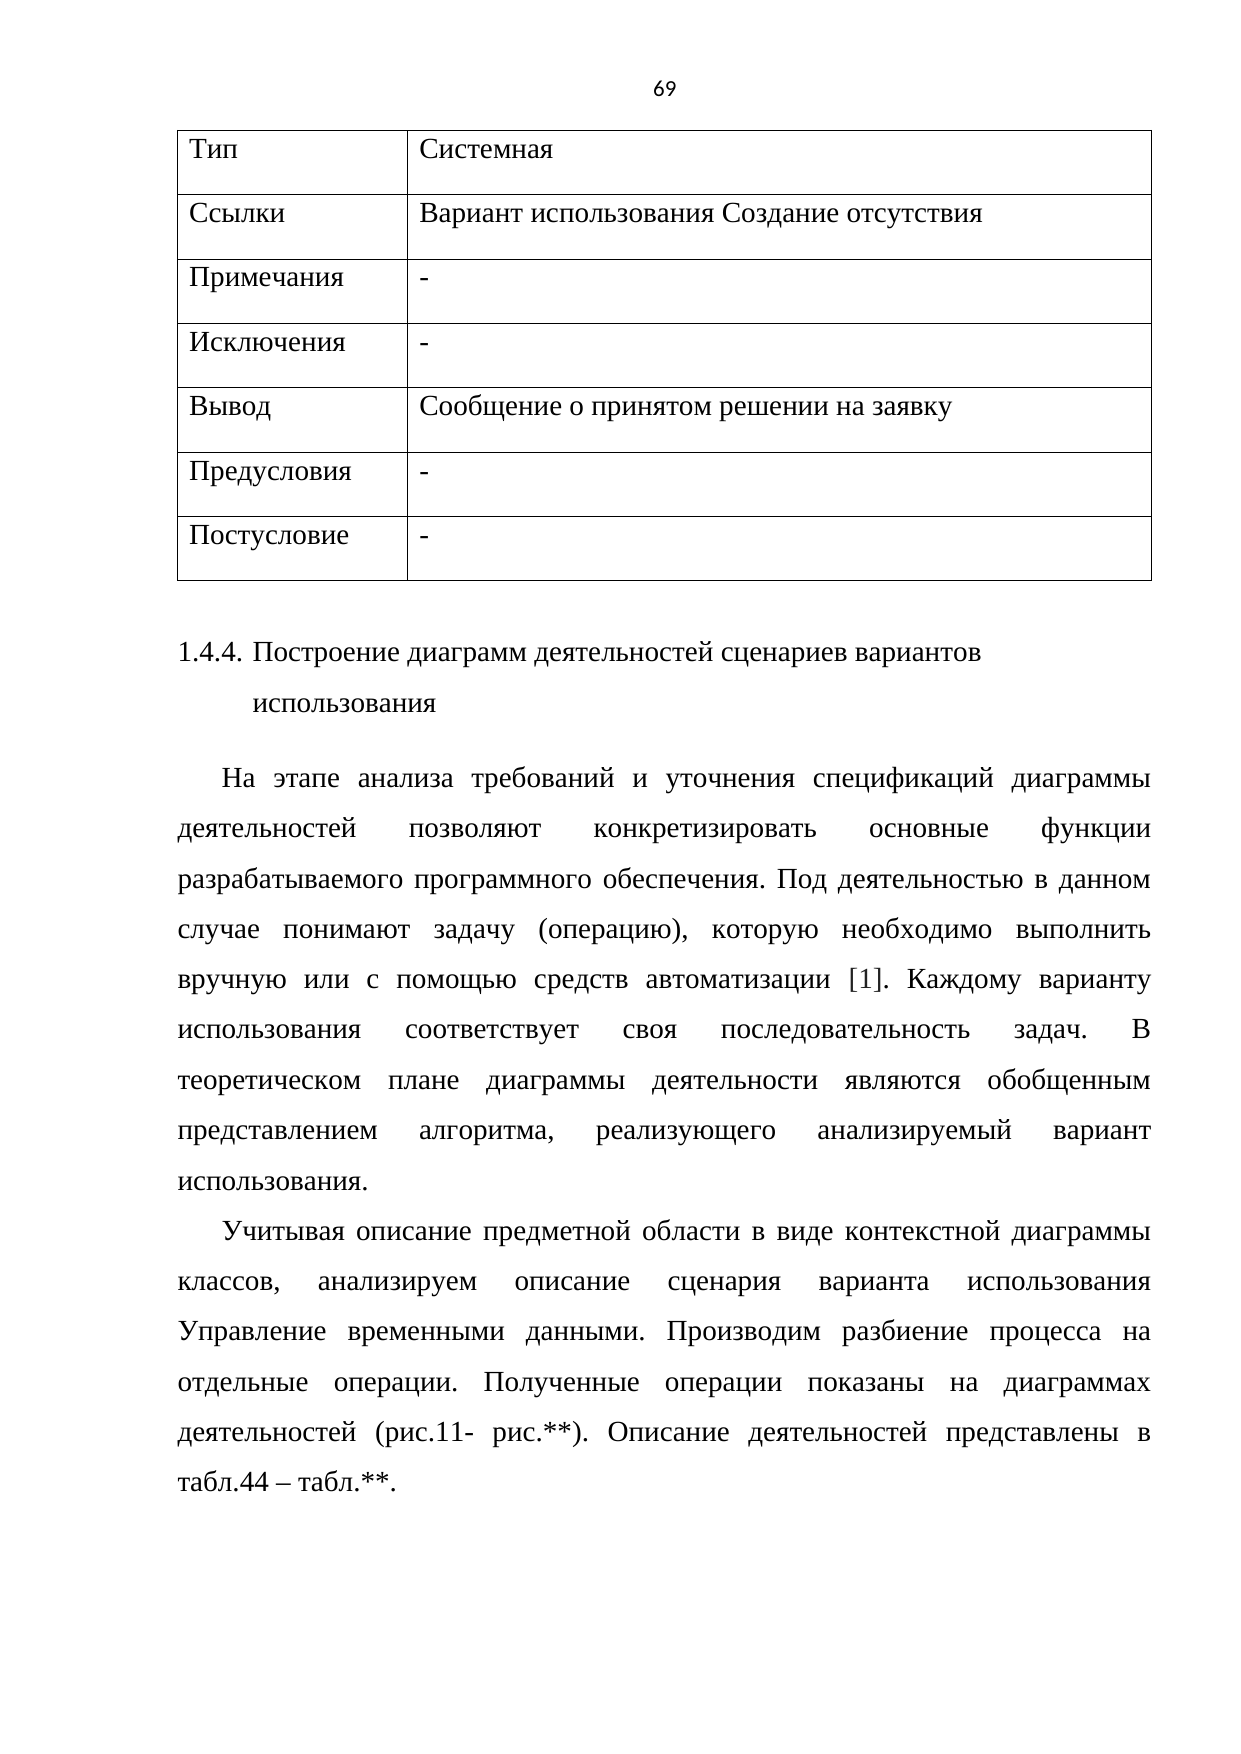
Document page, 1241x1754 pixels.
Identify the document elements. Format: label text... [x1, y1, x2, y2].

table_cell Предусловия [178, 453, 407, 516]
table_cell Постусловие [178, 517, 407, 580]
table_cell - [408, 324, 1151, 387]
table_cell Системная [408, 131, 1151, 194]
text Учитывая описание предметной области в виде контекстной диаграммы классов, анализируем описание сценария варианта использования Управление временными данными. Производим разбиение процесса на отдельные операции. Полученные операции показаны на диаграммах деятельностей (рис.11- рис.**). Описание деятельностей представлены в табл.44 – табл.**. [177, 1213, 1152, 1498]
text На этапе анализа требований и уточнения спецификаций диаграммы деятельностей позволяют конкретизировать основные функции разрабатываемого программного обеспечения. Под деятельностью в данном случае понимают задачу (операцию), которую необходимо выполнить вручную или с помощью средств автоматизации [1]. Каждому варианту использования соответствует своя последовательность задач. В теоретическом плане диаграммы деятельности являются обобщенным представлением алгоритма, реализующего анализируемый вариант использования. [177, 760, 1152, 1196]
table_cell Исключения [178, 324, 407, 387]
table_cell - [408, 453, 1151, 516]
table_cell - [408, 260, 1151, 323]
table_cell Вариант использования Создание отсутствия [408, 195, 1151, 258]
table_cell Вывод [178, 388, 407, 452]
subtitle Построение диаграмм деятельностей сценариев вариантов использования [177, 634, 1152, 718]
table_cell Ссылки [178, 195, 407, 258]
table_cell Примечания [178, 260, 407, 323]
table_cell Тип [178, 131, 407, 194]
table_cell Сообщение о принятом решении на заявку [408, 388, 1151, 452]
table_cell - [408, 517, 1151, 580]
